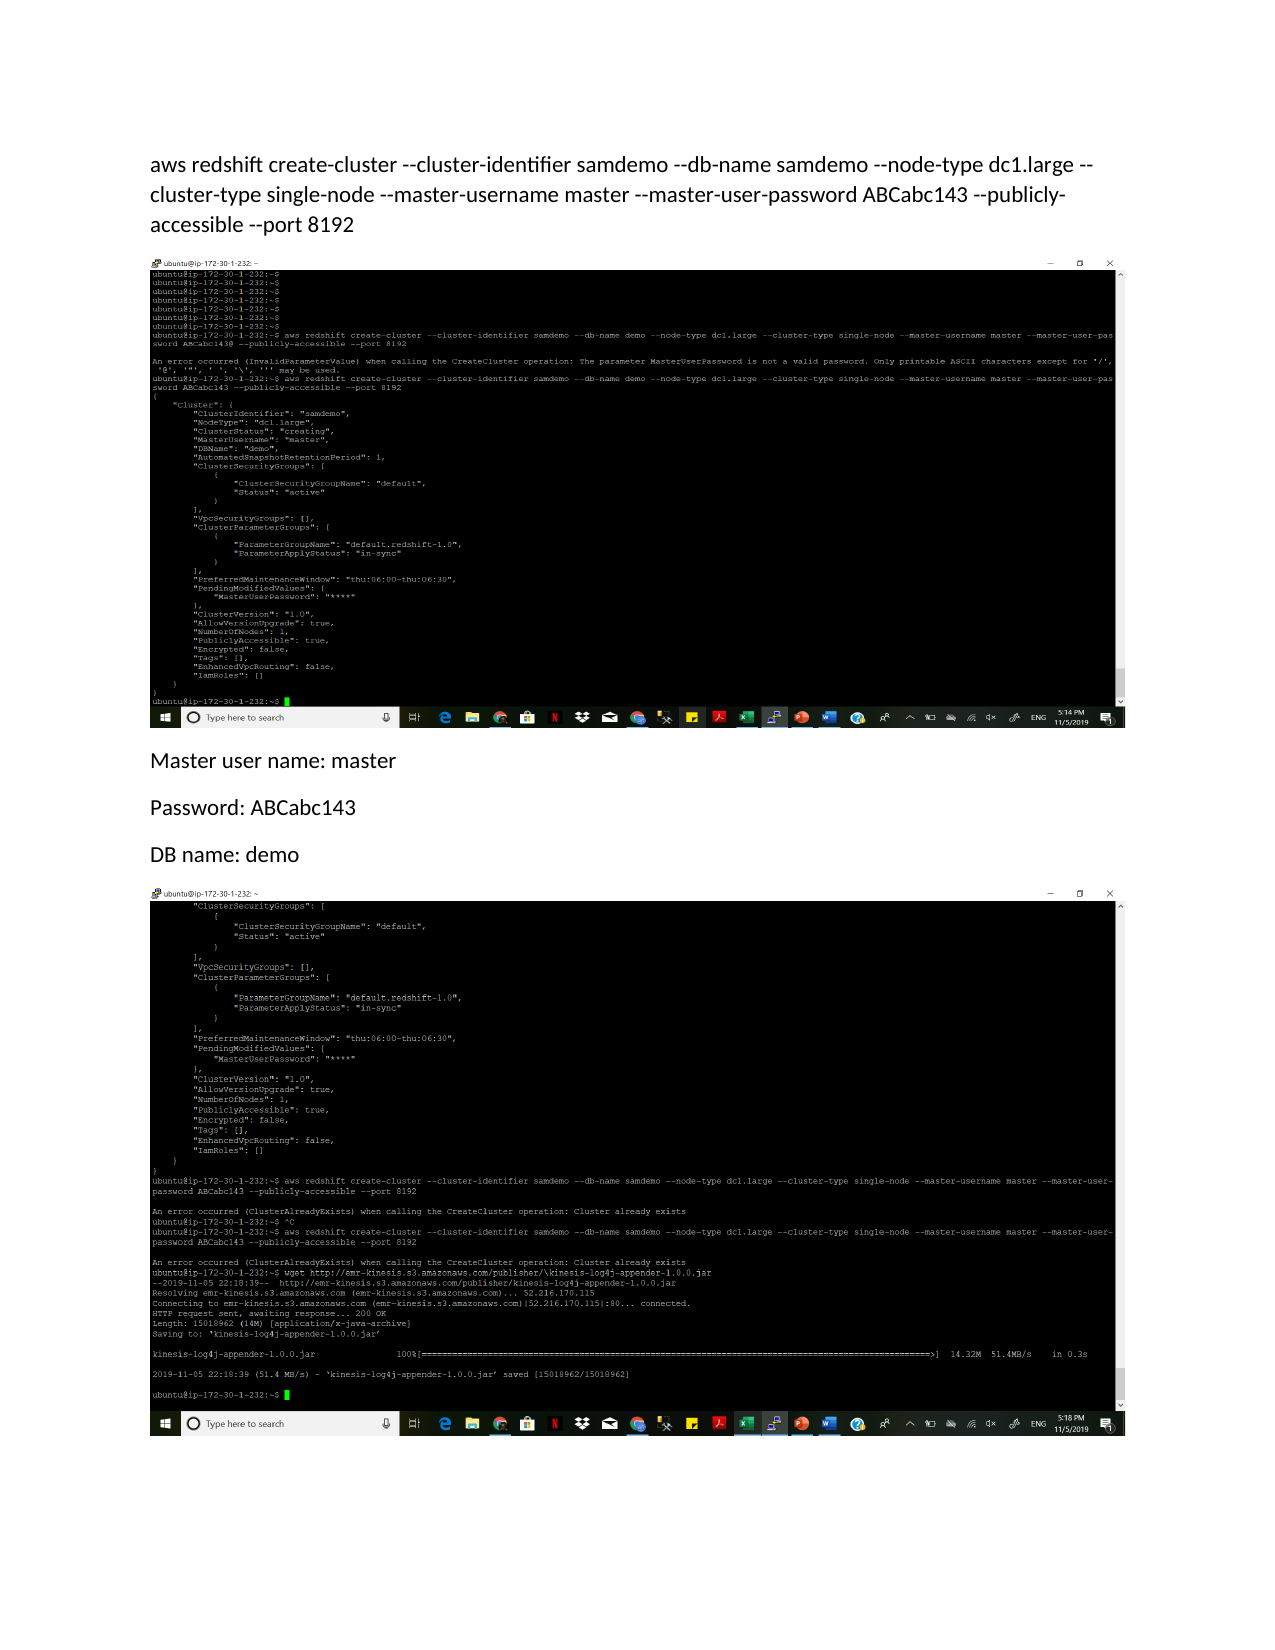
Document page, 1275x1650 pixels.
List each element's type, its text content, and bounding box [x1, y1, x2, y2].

picture [150, 257, 1125, 728]
text Master user name: master [150, 746, 1125, 774]
picture [150, 886, 1125, 1436]
text aws redshift create-cluster --cluster-identifier samdemo --db-name samdemo --node-type dc1.large --cluster-type single-node --master-username master --master-user-password ABCabc143 --publicly-accessible --port 8192 [150, 150, 1125, 238]
text DB name: demo [150, 840, 1125, 868]
text Password: ABCabc143 [150, 793, 1125, 821]
